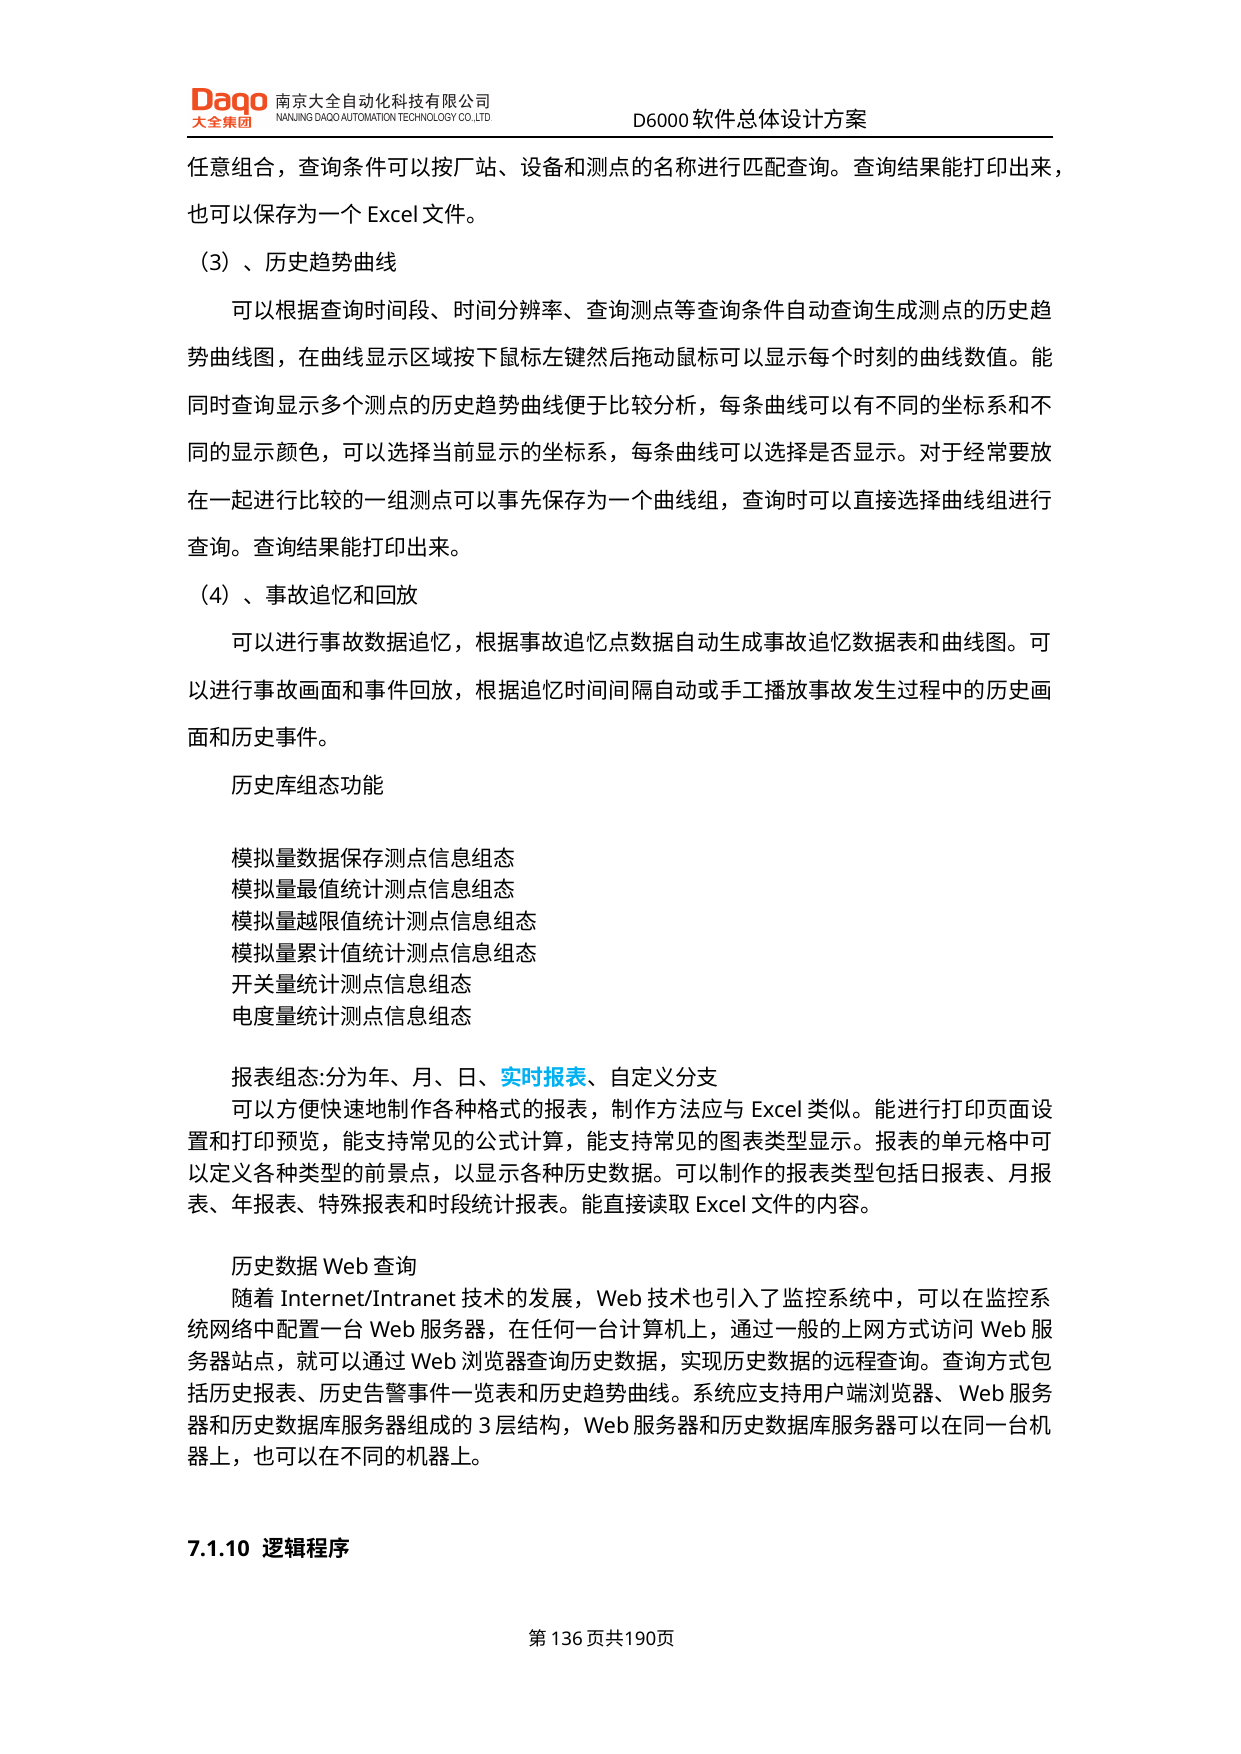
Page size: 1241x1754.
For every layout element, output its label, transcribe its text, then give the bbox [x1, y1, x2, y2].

text 报表组态:分为年、月、日、实时报表、自定义分支 [187, 1060, 1053, 1092]
text 模拟量越限值统计测点信息组态 [187, 904, 1053, 936]
text 电度量统计测点信息组态 [187, 999, 1053, 1031]
picture [187, 88, 492, 128]
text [187, 150, 1053, 229]
text 随着Internet/Intranet技术的发展，Web技术也引入了监控系统中，可以在监控系统网络中配置一台Web服务器，在任何一台计算机上，通过一般的上网方式访问Web服务器站点，就可以通过Web浏览器查询历史数据，实现历史数据的远程查询。查询方式包括历史报表、历史告警事件一览表和历史趋势曲线。系统应支持用户端浏览器、Web服务器和历史数据库服务器组成的3层结构，Web服务器和历史数据库服务器可以在同一台机器上，也可以在不同的机器上。 [187, 1281, 1053, 1471]
text （3）、历史趋势曲线 [187, 245, 1053, 277]
text （4）、事故追忆和回放 [187, 578, 1053, 609]
text 开关量统计测点信息组态 [187, 967, 1053, 999]
text 历史数据Web查询 [187, 1249, 1053, 1281]
text 模拟量累计值统计测点信息组态 [187, 936, 1053, 967]
text 可以进行事故数据追忆，根据事故追忆点数据自动生成事故追忆数据表和曲线图。可以进行事故画面和事件回放，根据追忆时间间隔自动或手工播放事故发生过程中的历史画面和历史事件。 [187, 625, 1053, 752]
text 模拟量最值统计测点信息组态 [187, 872, 1053, 904]
text 历史库组态功能 [187, 768, 1053, 799]
text 模拟量数据保存测点信息组态 [187, 841, 1053, 872]
subtitle 逻辑程序 [187, 1531, 1053, 1562]
text 可以根据查询时间段、时间分辨率、查询测点等查询条件自动查询生成测点的历史趋势曲线图，在曲线显示区域按下鼠标左键然后拖动鼠标可以显示每个时刻的曲线数值。能同时查询显示多个测点的历史趋势曲线便于比较分析，每条曲线可以有不同的坐标系和不同的显示颜色，可以选择当前显示的坐标系，每条曲线可以选择是否显示。对于经常要放在一起进行比较的一组测点可以事先保存为一个曲线组，查询时可以直接选择曲线组进行查询。查询结果能打印出来。 [187, 293, 1053, 562]
text 可以方便快速地制作各种格式的报表，制作方法应与Excel类似。能进行打印页面设置和打印预览，能支持常见的公式计算，能支持常见的图表类型显示。报表的单元格中可以定义各种类型的前景点，以显示各种历史数据。可以制作的报表类型包括日报表、月报表、年报表、特殊报表和时段统计报表。能直接读取Excel文件的内容。 [187, 1092, 1053, 1219]
